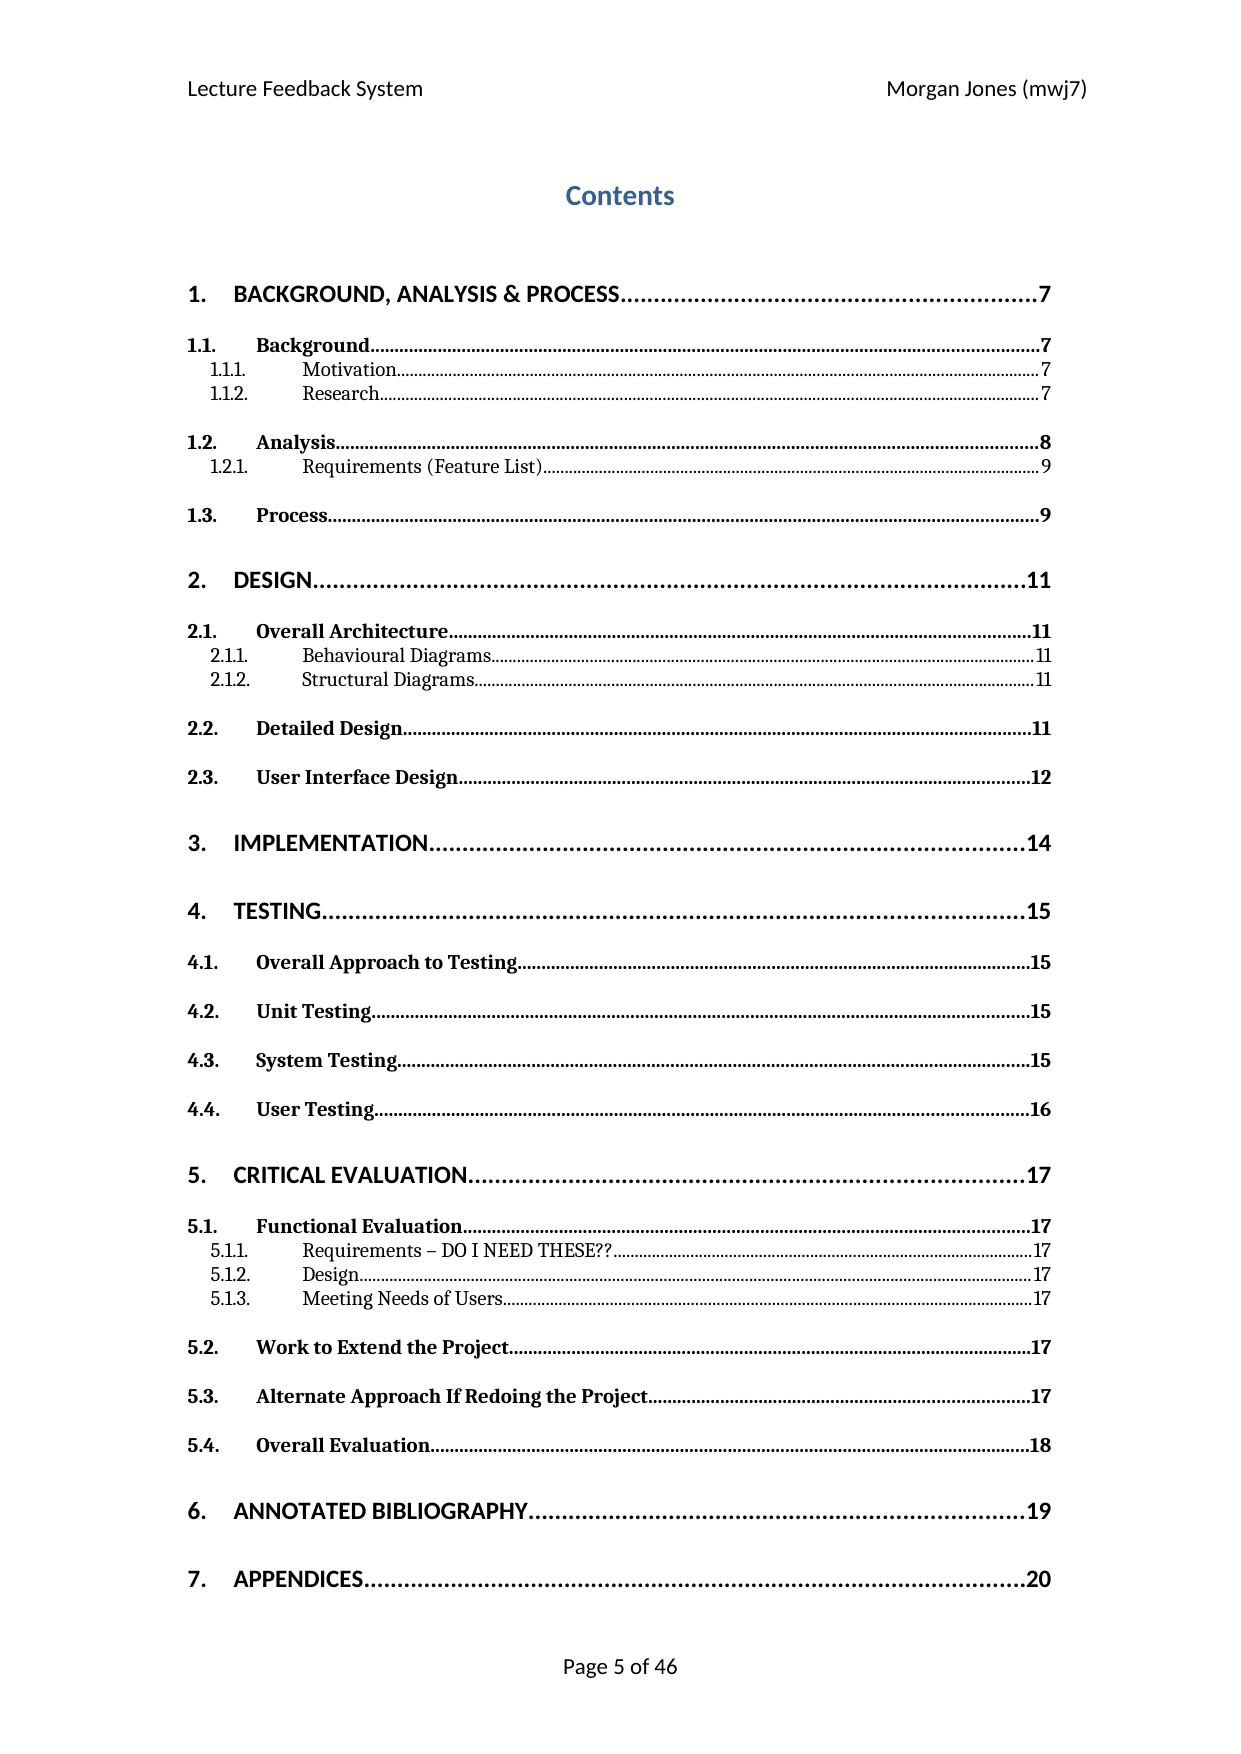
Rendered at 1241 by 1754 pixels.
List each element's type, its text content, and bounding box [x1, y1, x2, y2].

text 4.3. System Testing 15 [187, 1049, 1053, 1073]
text 3. Implementation 14 [187, 827, 1053, 858]
text 2.1.1. Behavioural Diagrams 11 [210, 644, 1053, 668]
text Contents [187, 177, 1053, 212]
text 1.1. Background 7 [187, 333, 1053, 357]
text 2.2. Detailed Design 11 [187, 717, 1053, 741]
text 6. Annotated Bibliography 19 [187, 1495, 1053, 1526]
text 4.4. User Testing 16 [187, 1098, 1053, 1122]
text 2.1. Overall Architecture 11 [187, 620, 1053, 644]
text 1.2.1. Requirements (Feature List) 9 [210, 454, 1053, 478]
text 5.1. Functional Evaluation 17 [187, 1215, 1053, 1239]
text 1.3. Process 9 [187, 503, 1053, 527]
text 5. Critical Evaluation 17 [187, 1159, 1053, 1190]
text 4. Testing 15 [187, 896, 1053, 926]
text 1. Background, Analysis & Process 7 [187, 278, 1053, 308]
text 5.1.3. Meeting Needs of Users 17 [210, 1287, 1053, 1311]
text 1.1.2. Research 7 [210, 381, 1053, 405]
text 7. Appendices 20 [187, 1563, 1053, 1594]
text 5.1.2. Design 17 [210, 1263, 1053, 1287]
text 1.1.1. Motivation 7 [210, 357, 1053, 381]
text 1.2. Analysis 8 [187, 430, 1053, 454]
text 2.3. User Interface Design 12 [187, 766, 1053, 790]
text 5.3. Alternate Approach If Redoing the Project 17 [187, 1385, 1053, 1409]
text 5.4. Overall Evaluation 18 [187, 1434, 1053, 1458]
text 2.1.2. Structural Diagrams 11 [210, 668, 1053, 692]
text 5.1.1. Requirements – DO I NEED THESE?? 17 [210, 1239, 1053, 1263]
text 4.2. Unit Testing 15 [187, 1000, 1053, 1024]
text 2. Design 11 [187, 565, 1053, 595]
text 5.2. Work to Extend the Project 17 [187, 1336, 1053, 1360]
text 4.1. Overall Approach to Testing 15 [187, 951, 1053, 975]
